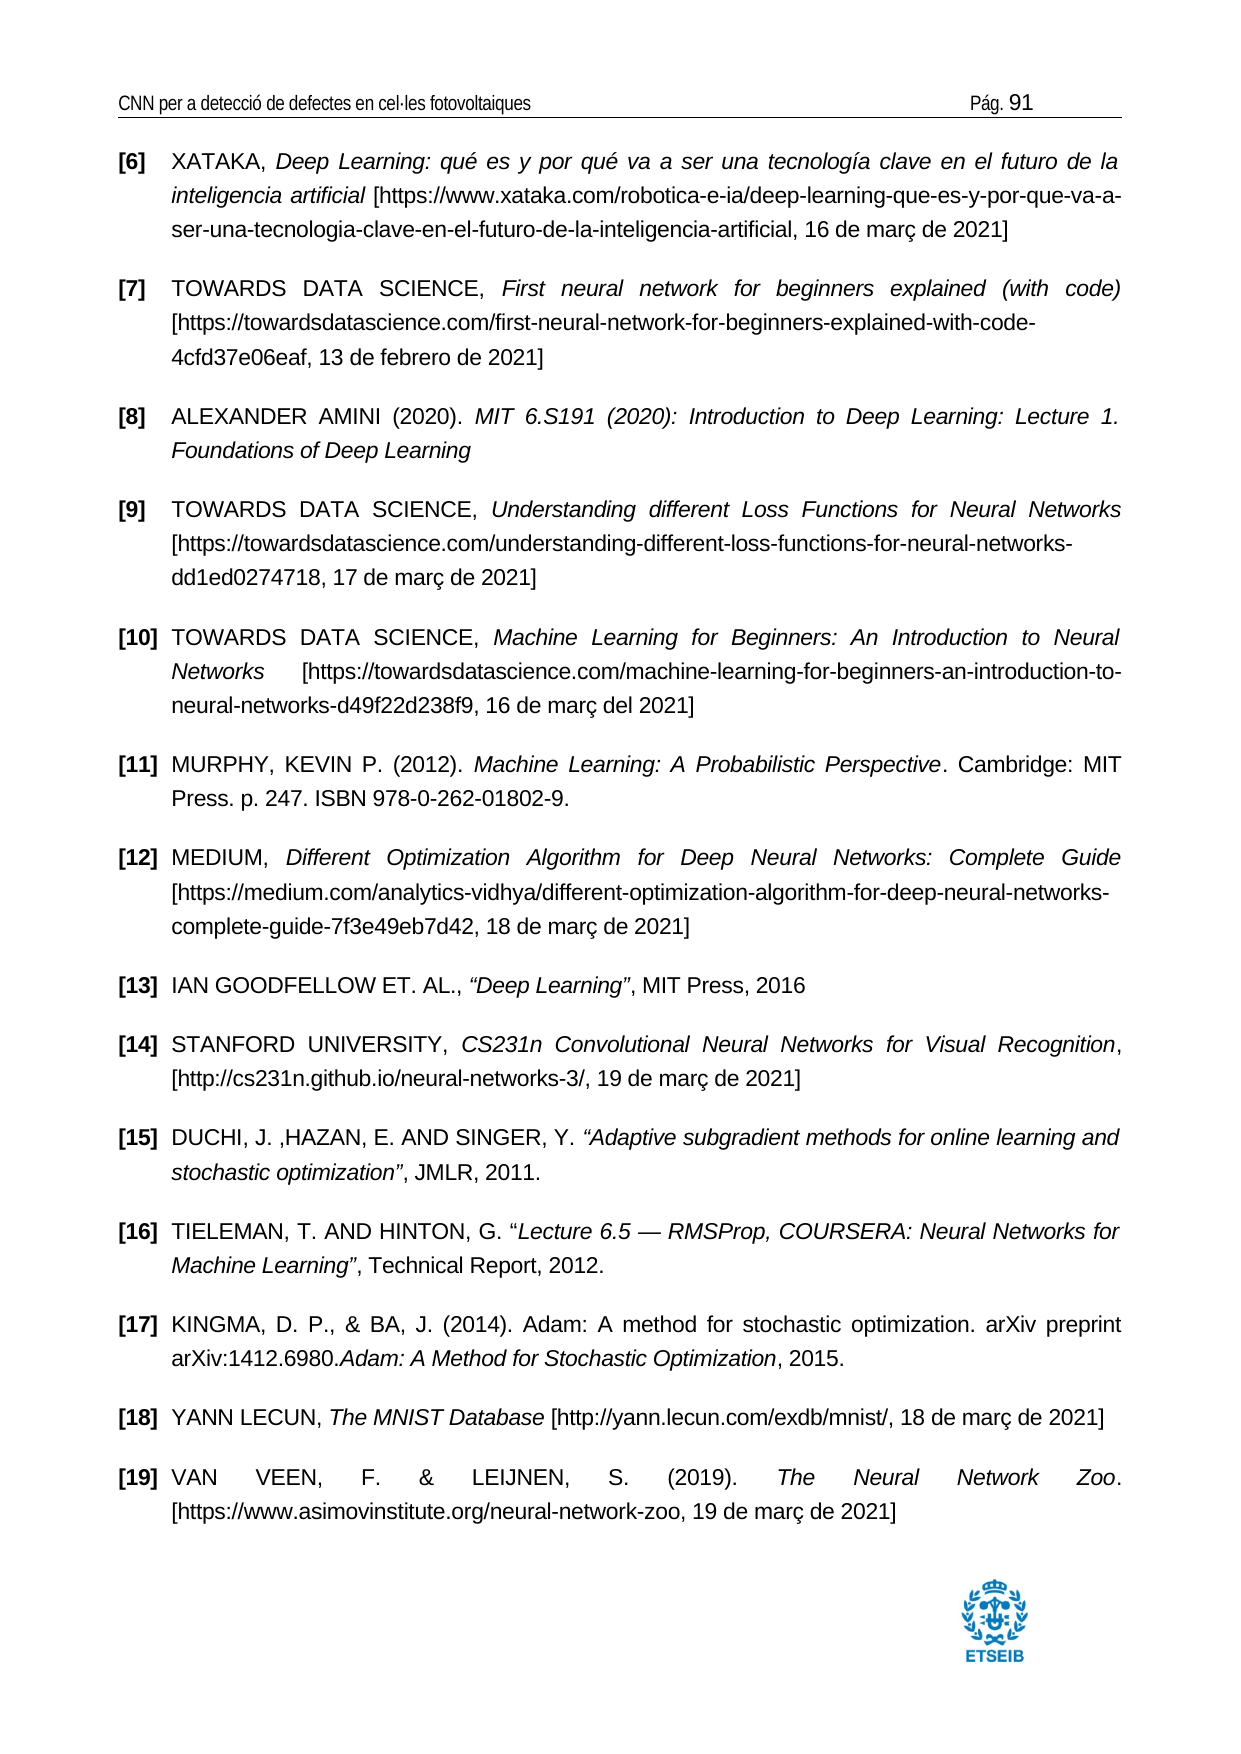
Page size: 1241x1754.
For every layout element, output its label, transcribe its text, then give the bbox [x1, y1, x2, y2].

list VAN VEEN, F. & LEIJNEN, S. (2019). The Neural Network Zoo. [https://www.asimovinstitute.org/neural-network-zoo, 19 de març de 2021] [118, 1463, 1122, 1524]
list TOWARDS DATA SCIENCE, Understanding different Loss Functions for Neural Networks [https://towardsdatascience.com/understanding-different-loss-functions-for-neural-networks-dd1ed0274718, 17 de març de 2021] [118, 496, 1122, 591]
list TOWARDS DATA SCIENCE, First neural network for beginners explained (with code) [https://towardsdatascience.com/first-neural-network-for-beginners-explained-with-code-4cfd37e06eaf, 13 de febrero de 2021] [118, 275, 1122, 370]
list STANFORD UNIVERSITY, CS231n Convolutional Neural Networks for Visual Recognition, [http://cs231n.github.io/neural-networks-3/, 19 de març de 2021] [118, 1031, 1122, 1092]
list ALEXANDER AMINI (2020). MIT 6.S191 (2020): Introduction to Deep Learning: Lecture 1. Foundations of Deep Learning [118, 403, 1122, 463]
list MURPHY, KEVIN P. (2012). Machine Learning: A Probabilistic Perspective. Cambridge: MIT Press. p. 247. ISBN 978-0-262-01802-9. [118, 751, 1122, 812]
picture [955, 1576, 1030, 1666]
list YANN LECUN, The MNIST Database [http://yann.lecun.com/exdb/mnist/, 18 de març de 2021] [118, 1404, 1122, 1431]
list XATAKA, Deep Learning: qué es y por qué va a ser una tecnología clave en el futuro de la inteligencia artificial [https://www.xataka.com/robotica-e-ia/deep-learning-que-es-y-por-que-va-a-ser-una-tecnologia-clave-en-el-futuro-de-la-inteligencia-artificial, 16 de març de 2021] [118, 148, 1122, 242]
list KINGMA, D. P., & BA, J. (2014). Adam: A method for stochastic optimization. arXiv preprint arXiv:1412.6980.Adam: A Method for Stochastic Optimization, 2015. [118, 1311, 1122, 1372]
list TIELEMAN, T. AND HINTON, G. “Lecture 6.5 — RMSProp, COURSERA: Neural Networks for Machine Learning”, Technical Report, 2012. [118, 1218, 1122, 1278]
list TOWARDS DATA SCIENCE, Machine Learning for Beginners: An Introduction to Neural Networks [https://towardsdatascience.com/machine-learning-for-beginners-an-introduction-to-neural-networks-d49f22d238f9, 16 de març del 2021] [118, 623, 1122, 718]
list MEDIUM, Different Optimization Algorithm for Deep Neural Networks: Complete Guide [https://medium.com/analytics-vidhya/different-optimization-algorithm-for-deep-neural-networks-complete-guide-7f3e49eb7d42, 18 de març de 2021] [118, 844, 1122, 939]
list DUCHI, J. ,HAZAN, E. AND SINGER, Y. “Adaptive subgradient methods for online learning and stochastic optimization”, JMLR, 2011. [118, 1124, 1122, 1185]
list IAN GOODFELLOW ET. AL., “Deep Learning”, MIT Press, 2016 [118, 972, 1122, 998]
